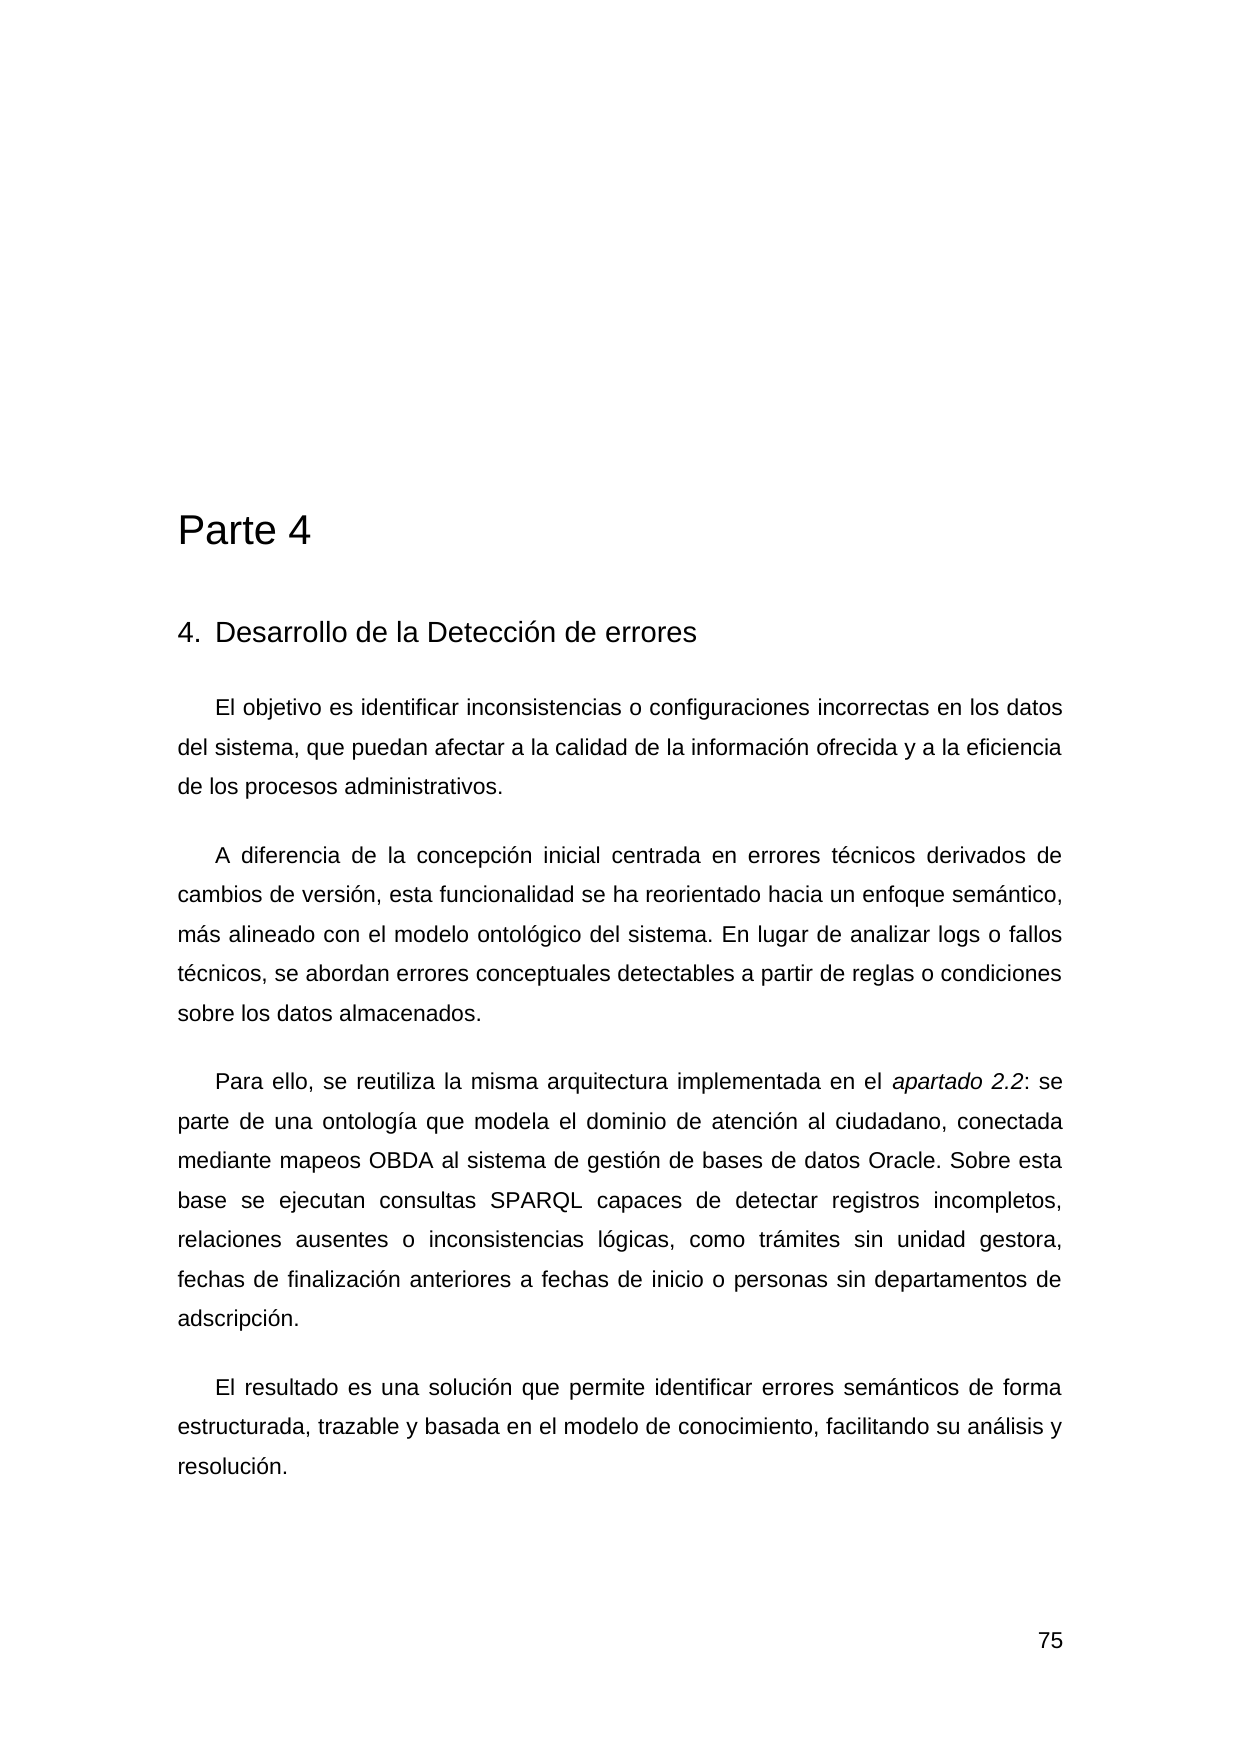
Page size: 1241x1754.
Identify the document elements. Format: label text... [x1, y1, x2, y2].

subtitle Parte 4 [177, 505, 1063, 553]
text El objetivo es identificar inconsistencias o configuraciones incorrectas en los datos del sistema, que puedan afectar a la calidad de la información ofrecida y a la eficiencia de los procesos administrativos. [177, 694, 1063, 799]
text A diferencia de la concepción inicial centrada en errores técnicos derivados de cambios de versión, esta funcionalidad se ha reorientado hacia un enfoque semántico, más alineado con el modelo ontológico del sistema. En lugar de analizar logs o fallos técnicos, se abordan errores conceptuales detectables a partir de reglas o condiciones sobre los datos almacenados. [177, 842, 1063, 1026]
text El resultado es una solución que permite identificar errores semánticos de forma estructurada, trazable y basada en el modelo de conocimiento, facilitando su análisis y resolución. [177, 1374, 1063, 1479]
subtitle Desarrollo de la Detección de errores [177, 615, 1063, 648]
text Para ello, se reutiliza la misma arquitectura implementada en el apartado 2.2: se parte de una ontología que modela el dominio de atención al ciudadano, conectada mediante mapeos OBDA al sistema de gestión de bases de datos Oracle. Sobre esta base se ejecutan consultas SPARQL capaces de detectar registros incompletos, relaciones ausentes o inconsistencias lógicas, como trámites sin unidad gestora, fechas de finalización anteriores a fechas de inicio o personas sin departamentos de adscripción. [177, 1068, 1063, 1332]
